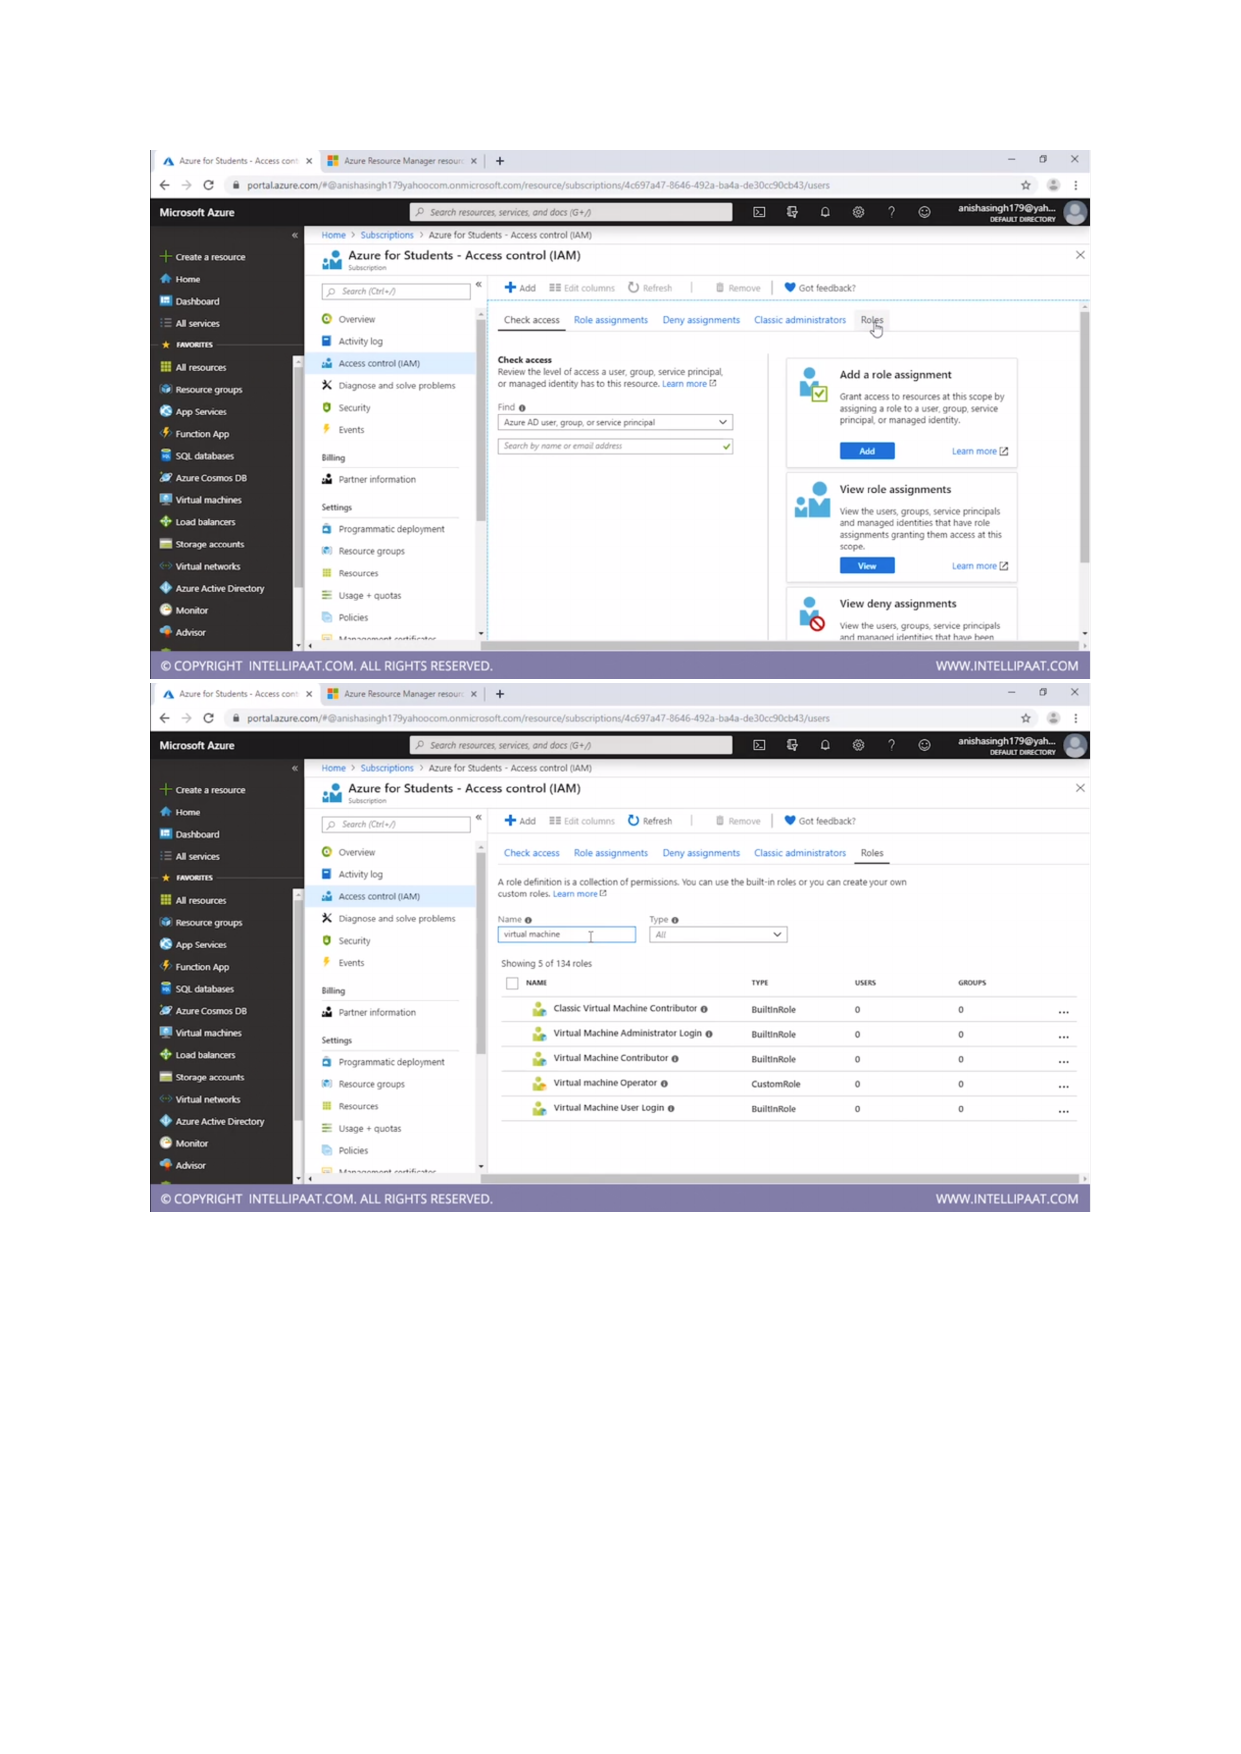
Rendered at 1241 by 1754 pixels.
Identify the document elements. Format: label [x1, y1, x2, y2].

picture [150, 150, 1091, 679]
picture [150, 683, 1091, 1212]
